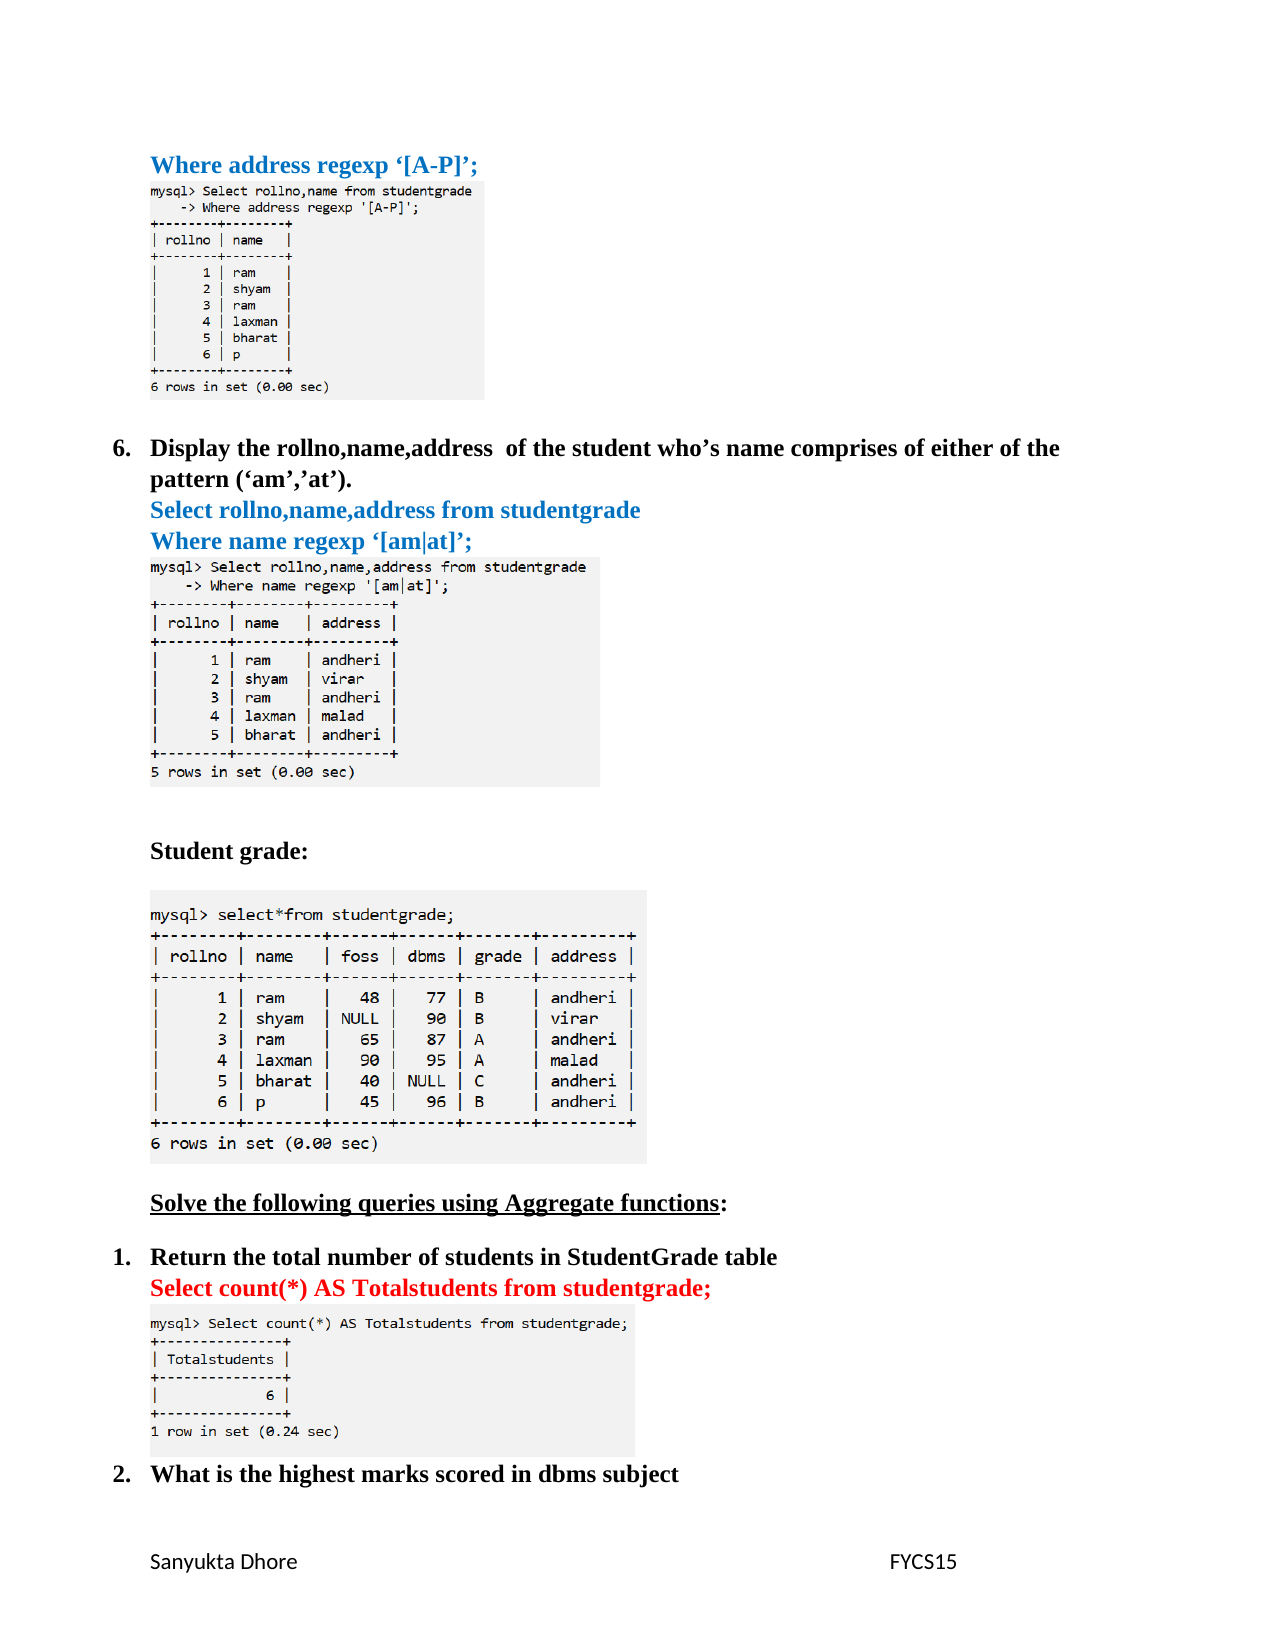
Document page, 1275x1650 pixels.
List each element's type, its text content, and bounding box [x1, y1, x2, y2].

list Display the rollno,name,address of the student who’s name comprises of either of the pattern (‘am’,’at’). [112, 433, 1125, 493]
picture [150, 1304, 636, 1457]
list Select rollno,name,address from studentgrade [150, 495, 1125, 524]
list Where name regexp ‘[am|at]’; [150, 526, 1125, 555]
picture [150, 181, 485, 400]
list Select count(*) AS Totalstudents from studentgrade; [150, 1273, 1125, 1302]
picture [150, 890, 647, 1164]
list Where address regexp ‘[A-P]’; [150, 150, 1125, 179]
text Student grade: [150, 836, 1125, 865]
list Return the total number of students in StudentGrade table [112, 1242, 1125, 1271]
list What is the highest marks scored in dbms subject [112, 1459, 1125, 1487]
text Solve the following queries using Aggregate functions: [150, 1188, 1125, 1217]
picture [150, 557, 601, 787]
